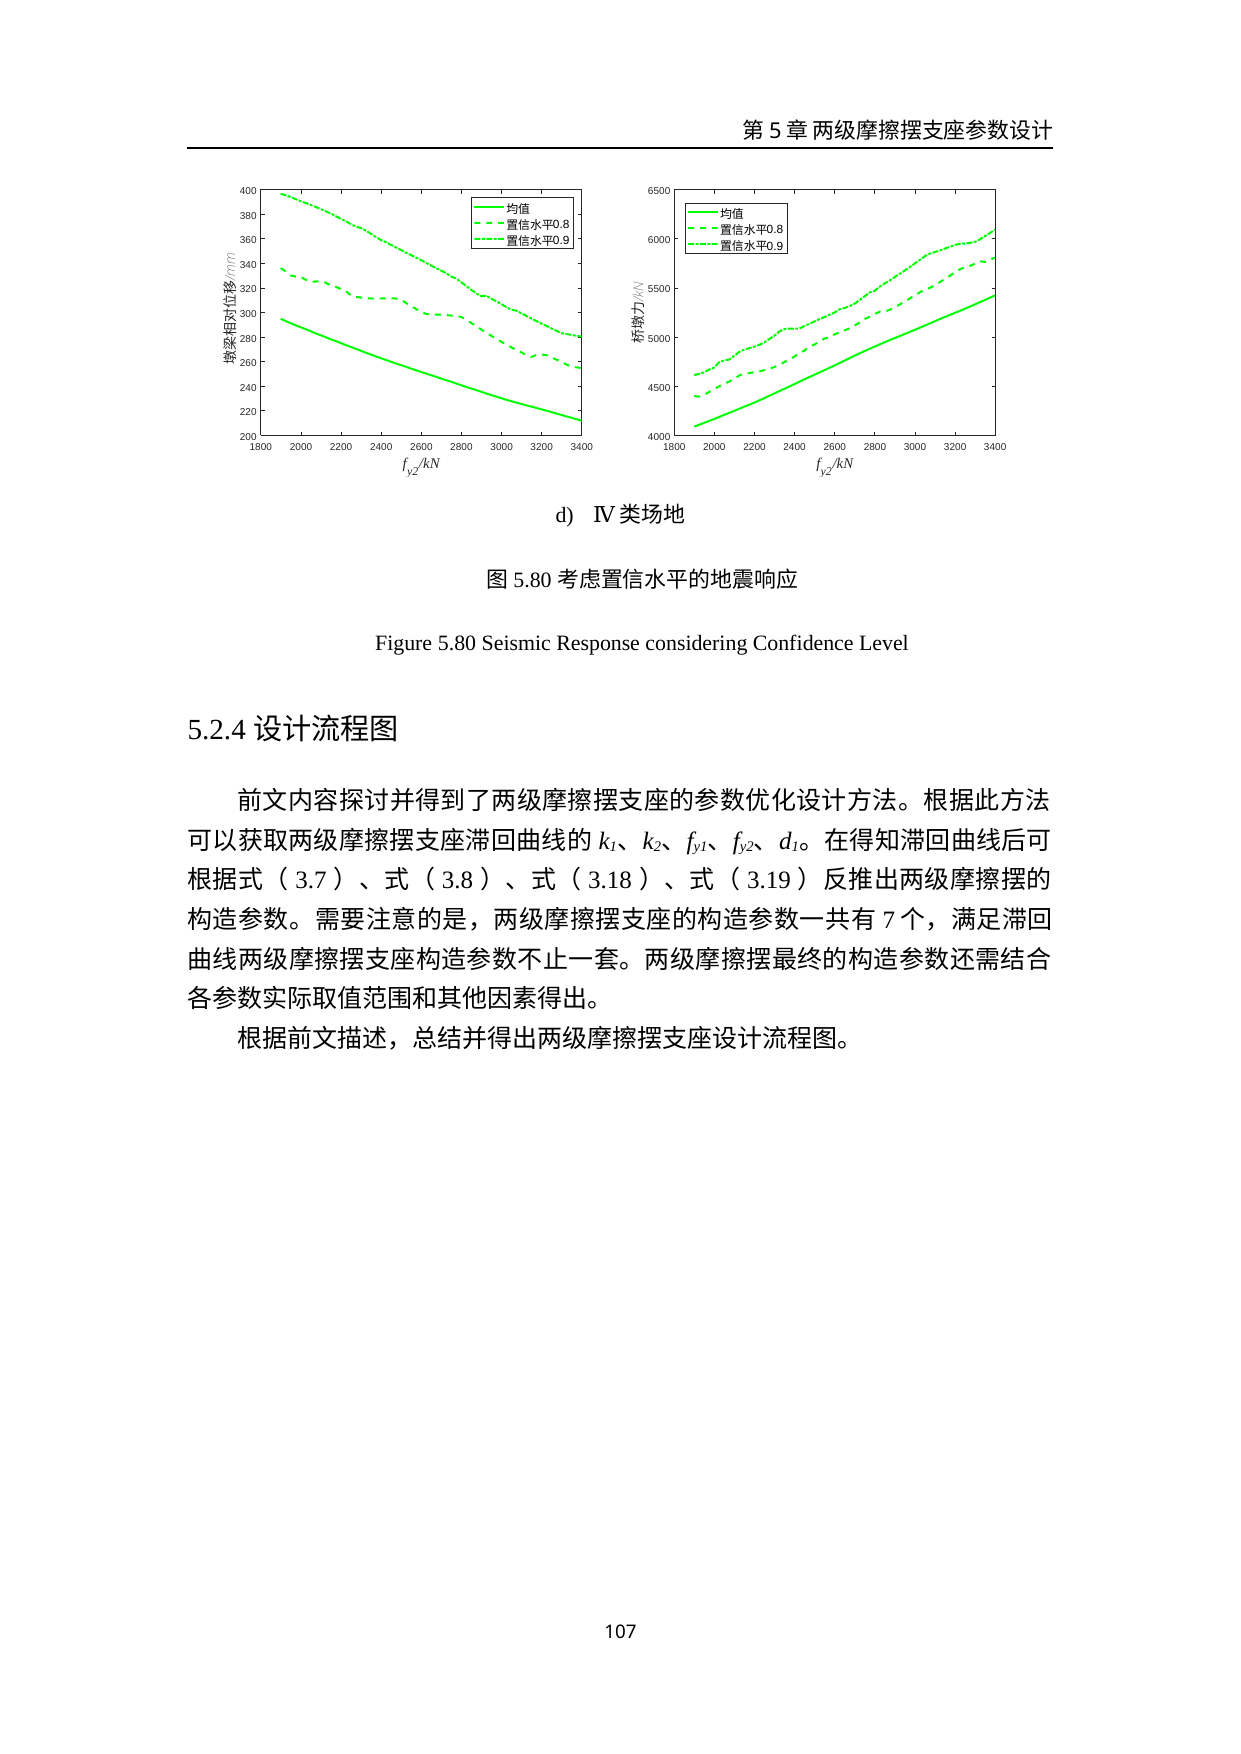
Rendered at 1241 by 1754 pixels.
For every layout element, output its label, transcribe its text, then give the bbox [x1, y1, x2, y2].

text 根据前文描述，总结并得出两级摩擦摆支座设计流程图。 [187, 1017, 1053, 1057]
subtitle 设计流程图 [187, 687, 1053, 766]
list Ⅳ类场地 [187, 493, 1053, 533]
